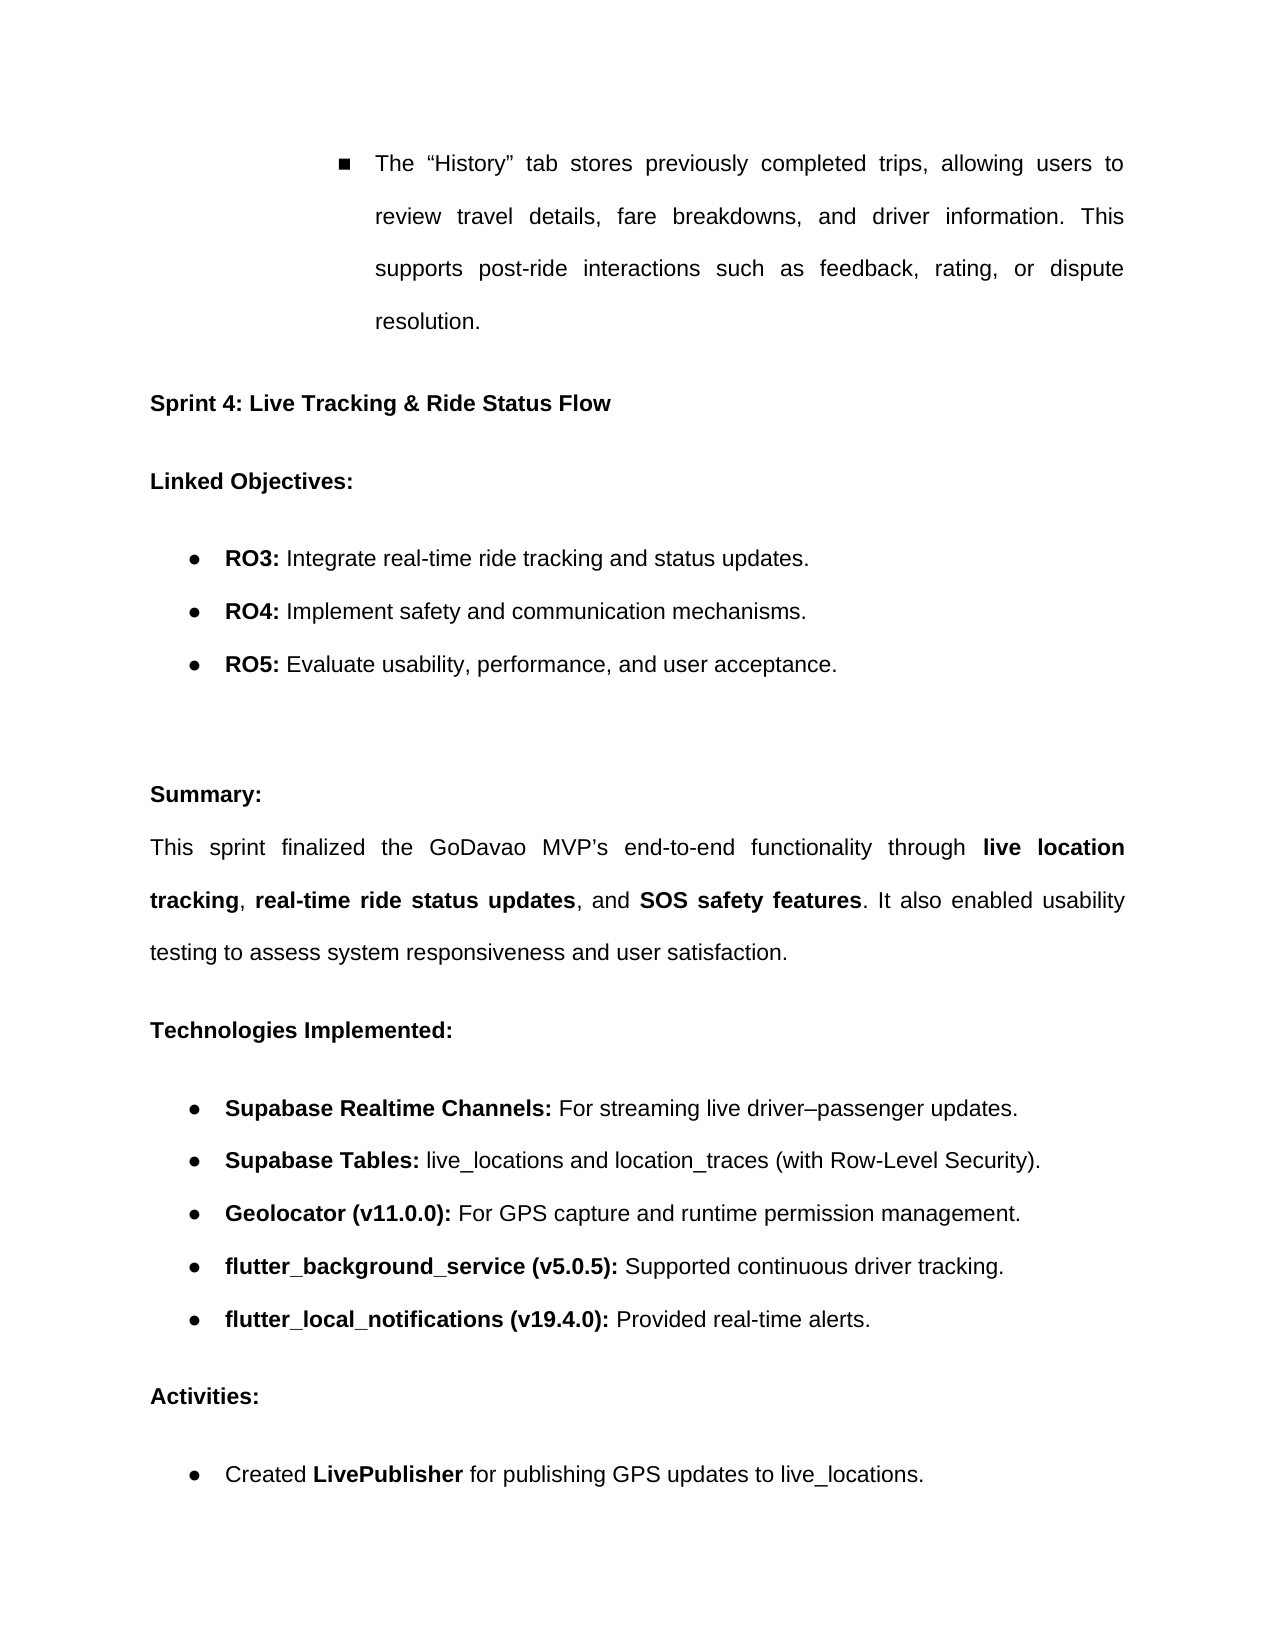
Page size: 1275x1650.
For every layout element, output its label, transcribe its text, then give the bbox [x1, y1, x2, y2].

list flutter_local_notifications (v19.4.0): Provided real-time alerts. [187, 1306, 1125, 1332]
subtitle Sprint 4: Live Tracking & Ride Status Flow [150, 390, 1125, 416]
list flutter_background_service (v5.0.5): Supported continuous driver tracking. [187, 1253, 1125, 1279]
list RO3: Integrate real-time ride tracking and status updates. [187, 545, 1125, 572]
text Technologies Implemented: [150, 1017, 1125, 1043]
list RO5: Evaluate usability, performance, and user acceptance. [187, 651, 1125, 730]
list Supabase Realtime Channels: For streaming live driver–passenger updates. [187, 1095, 1125, 1121]
text Summary: This sprint finalized the GoDavao MVP’s end-to-end functionality through live location tracking, real-time ride status updates, and SOS safety features. It also enabled usability testing to assess system responsiveness and user satisfaction. [150, 781, 1125, 966]
list The “History” tab stores previously completed trips, allowing users to review travel details, fare breakdowns, and driver information. This supports post-ride interactions such as feedback, rating, or dispute resolution. [337, 150, 1125, 334]
list RO4: Implement safety and communication mechanisms. [187, 598, 1125, 624]
list Geolocator (v11.0.0): For GPS capture and runtime permission management. [187, 1200, 1125, 1227]
text Activities: [150, 1383, 1125, 1410]
list Supabase Tables: live_locations and location_traces (with Row-Level Security). [187, 1147, 1125, 1174]
text Linked Objectives: [150, 468, 1125, 494]
list Created LivePublisher for publishing GPS updates to live_locations. [187, 1461, 1125, 1487]
